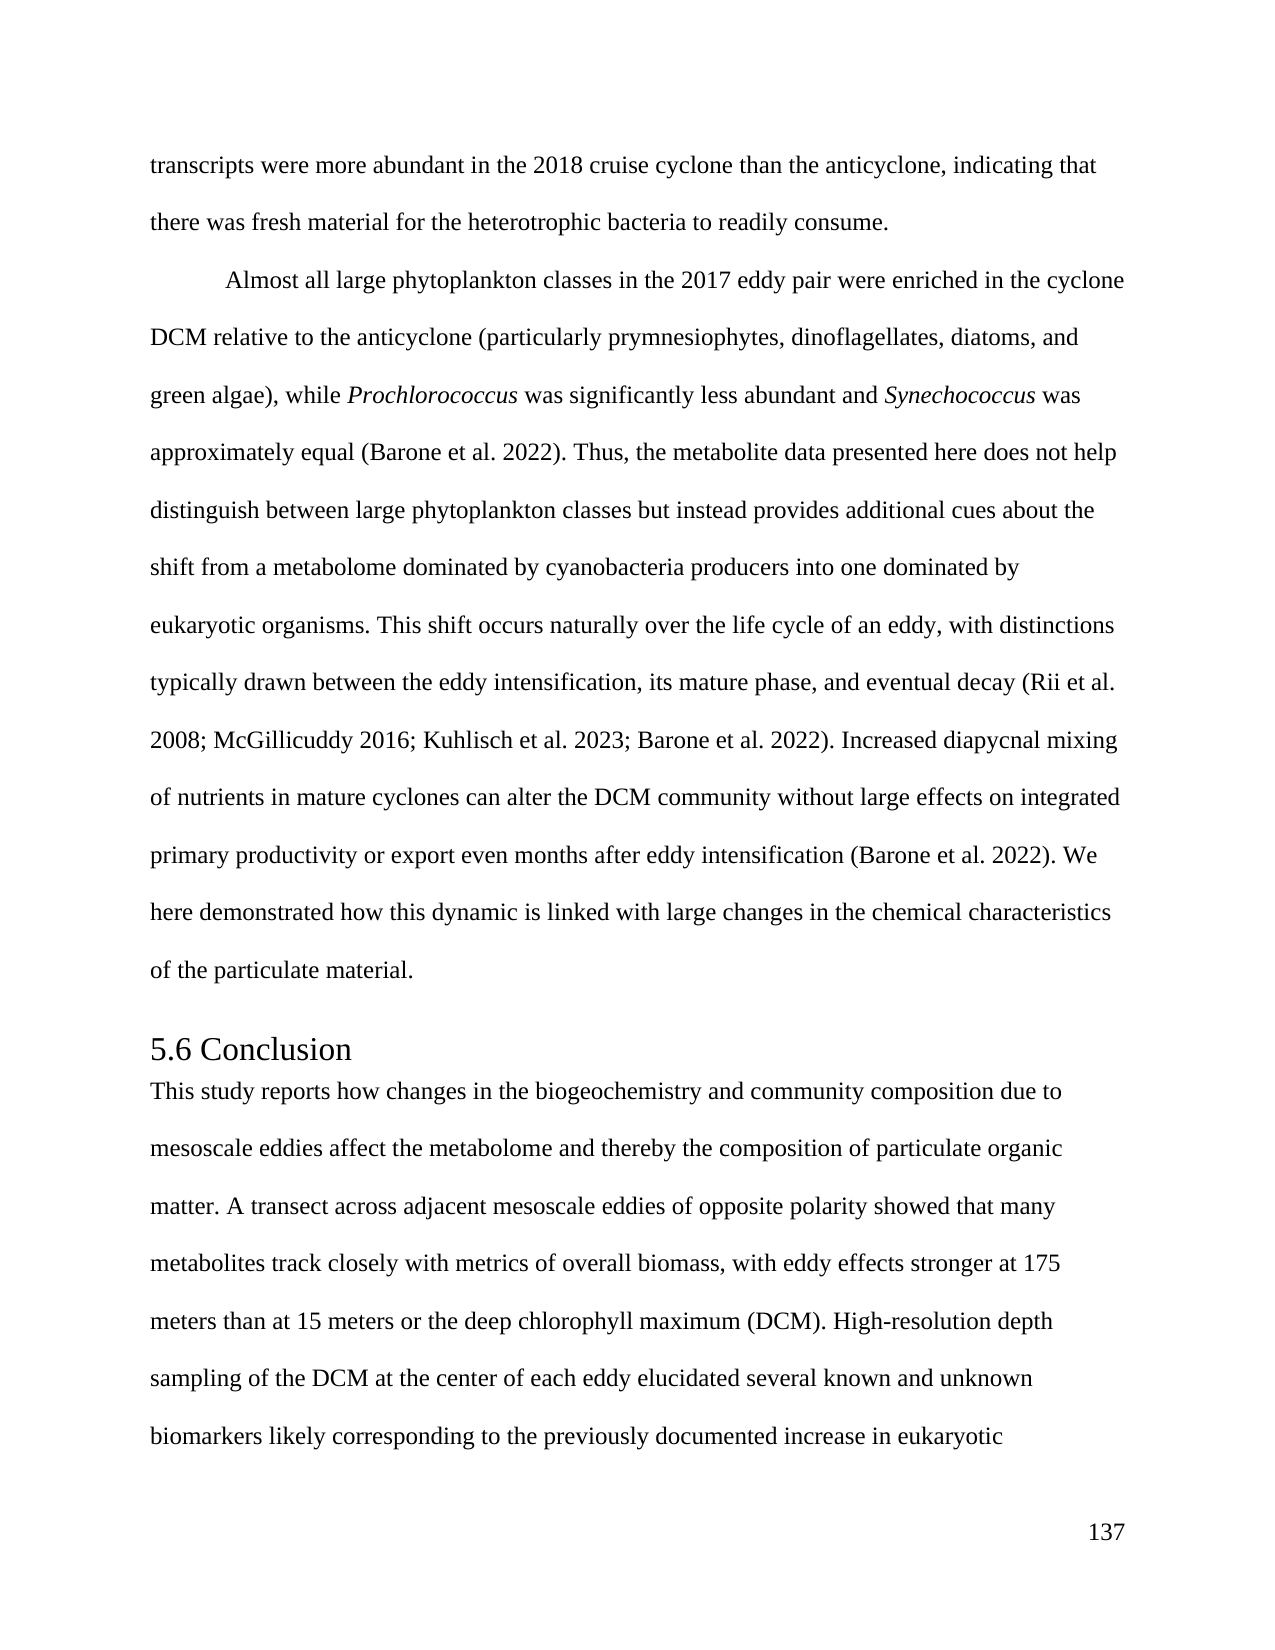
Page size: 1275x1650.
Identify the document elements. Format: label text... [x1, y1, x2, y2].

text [150, 1076, 1125, 1449]
subtitle 5.6 Conclusion [150, 1029, 1125, 1067]
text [150, 150, 1125, 236]
text Almost all large phytoplankton classes in the 2017 eddy pair were enriched in the cyclone DCM relative to the anticyclone (particularly prymnesiophytes, dinoflagellates, diatoms, and green algae), while Prochlorococcus was significantly less abundant and Synechococcus was approximately equal (Barone et al. 2022). Thus, the metabolite data presented here does not help distinguish between large phytoplankton classes but instead provides additional cues about the shift from a metabolome dominated by cyanobacteria producers into one dominated by eukaryotic organisms. This shift occurs naturally over the life cycle of an eddy, with distinctions typically drawn between the eddy intensification, its mature phase, and eventual decay (Rii et al. 2008; McGillicuddy 2016; Kuhlisch et al. 2023; Barone et al. 2022). Increased diapycnal mixing of nutrients in mature cyclones can alter the DCM community without large effects on integrated primary productivity or export even months after eddy intensification (Barone et al. 2022). We here demonstrated how this dynamic is linked with large changes in the chemical characteristics of the particulate material. [150, 265, 1125, 984]
